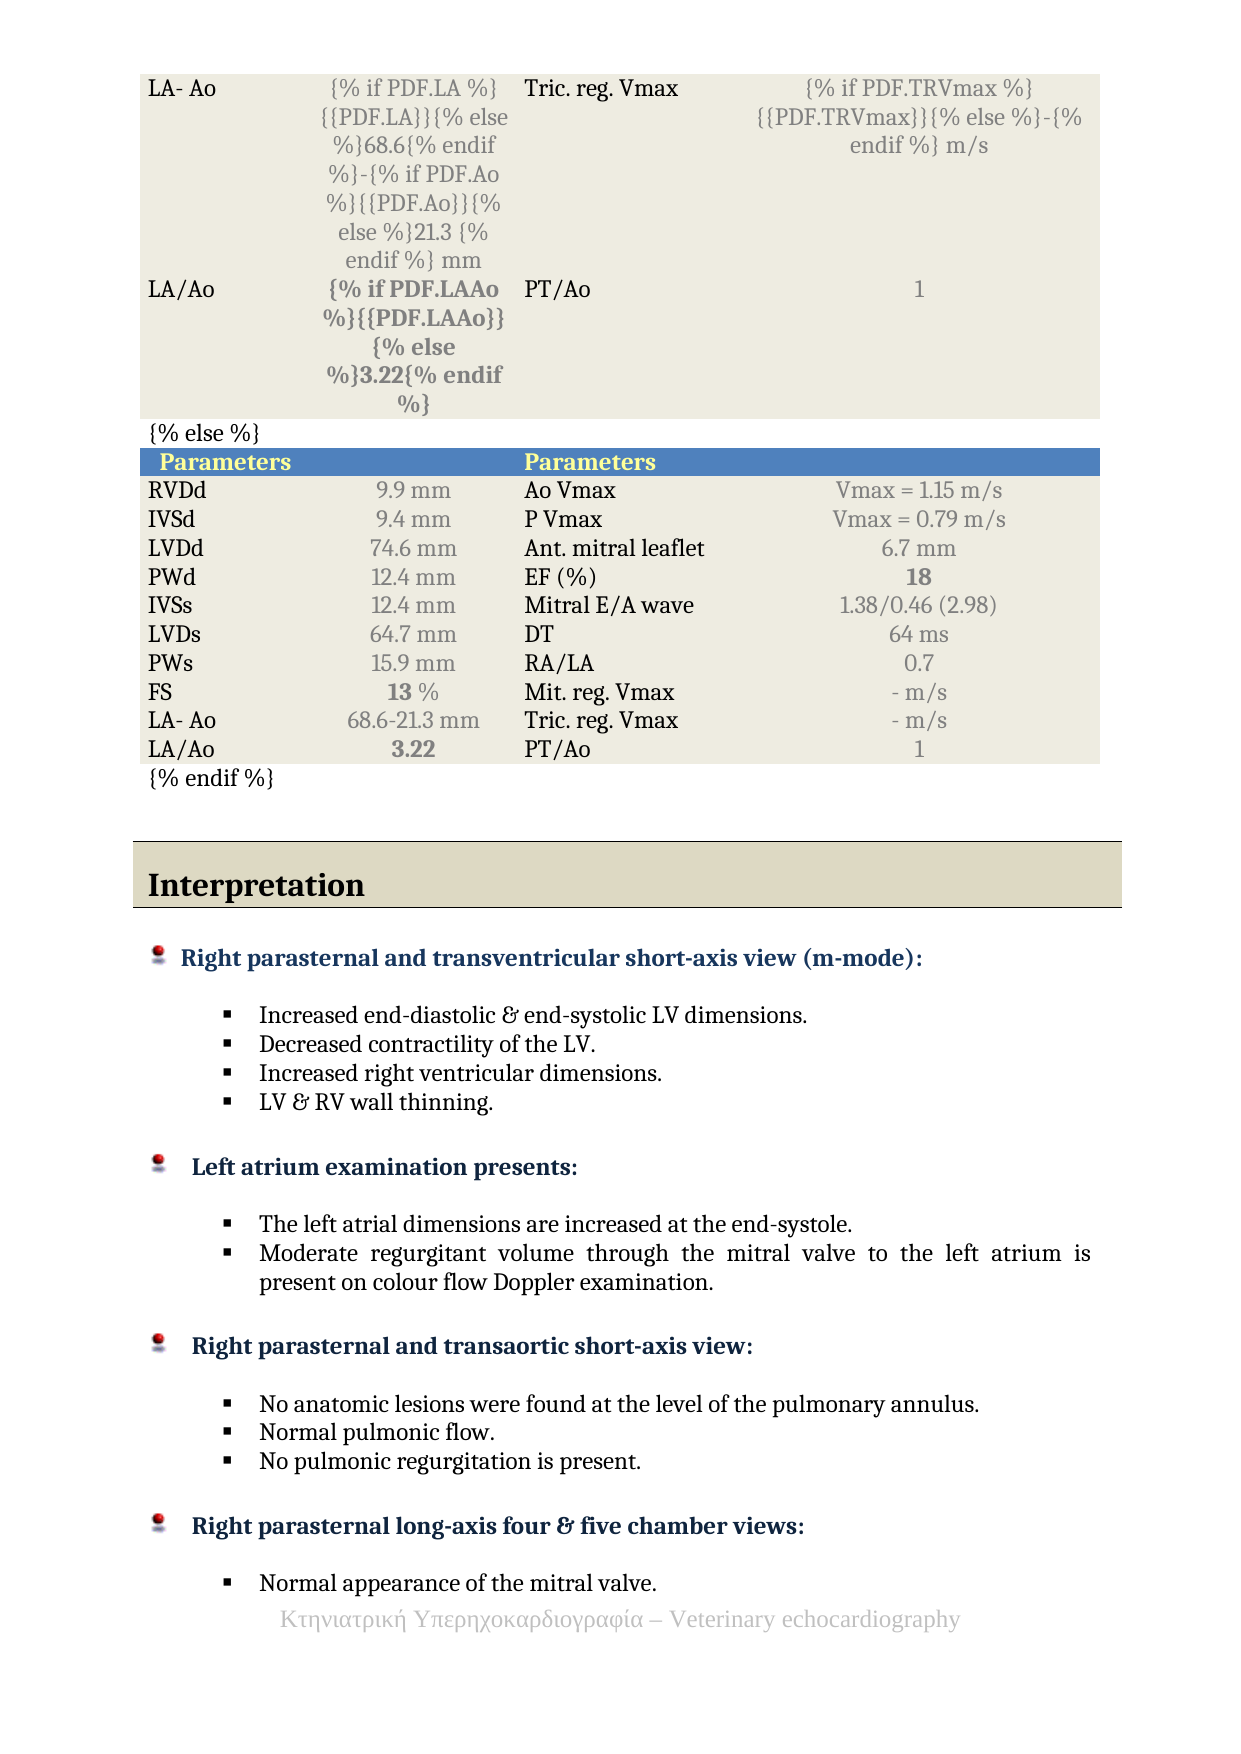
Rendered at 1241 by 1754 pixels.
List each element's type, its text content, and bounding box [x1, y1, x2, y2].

table_cell LA/Ao [140, 735, 310, 764]
list LV & RV wall thinning. [221, 1088, 1092, 1116]
subtitle Interpretation [133, 842, 1122, 907]
table_cell 18 [738, 563, 1100, 591]
table_cell {% if PDF.TRVmax %}{{PDF.TRVmax}}{% else %}-{% endif %} m/s [738, 74, 1100, 275]
list Moderate regurgitant volume through the mitral valve to the left atrium is present on colour flow Doppler examination. [221, 1239, 1092, 1296]
table_header [738, 448, 1100, 476]
list No pulmonic regurgitation is present. [221, 1447, 1092, 1476]
text {% else %} [148, 419, 1092, 448]
table_cell Vmax = 1.15 m/s [738, 476, 1100, 505]
table_cell LA/Ao [140, 275, 310, 419]
text Left atrium examination presents: [148, 1145, 1092, 1181]
table_cell PWs [140, 649, 310, 678]
table_cell 1 [738, 275, 1100, 419]
list The left atrial dimensions are increased at the end-systole. [221, 1210, 1092, 1239]
list Normal appearance of the mitral valve. [221, 1569, 1092, 1598]
table_cell Tric. reg. Vmax [517, 706, 738, 735]
table_cell LA- Ao [140, 706, 310, 735]
table_cell {% if PDF.LAAo %}{{PDF.LAAo}}{% else %}3.22{% endif %} [310, 275, 517, 419]
table_cell PT/Ao [517, 275, 738, 419]
table_cell 68.6-21.3 mm [310, 706, 517, 735]
table_cell 64.7 mm [310, 620, 517, 649]
list Increased right ventricular dimensions. [221, 1059, 1092, 1088]
table_cell LVDs [140, 620, 310, 649]
table_cell 6.7 mm [738, 534, 1100, 563]
table_cell 9.9 mm [310, 476, 517, 505]
table_cell 1.38/0.46 (2.98) [738, 591, 1100, 620]
table_cell 1 [738, 735, 1100, 764]
table_cell RVDd [140, 476, 310, 505]
table_cell P Vmax [517, 505, 738, 534]
table_cell 9.4 mm [310, 505, 517, 534]
list Increased end-diastolic & end-systolic LV dimensions. [221, 1001, 1092, 1030]
table_cell PWd [140, 563, 310, 591]
table_cell Ant. mitral leaflet [517, 534, 738, 563]
list Decreased contractility of the LV. [221, 1030, 1092, 1059]
table_cell Ao Vmax [517, 476, 738, 505]
table_cell 0.7 [738, 649, 1100, 678]
table_cell LVDd [140, 534, 310, 563]
text Right parasternal and transventricular short-axis view (m-mode): [148, 937, 1092, 973]
table_cell 15.9 mm [310, 649, 517, 678]
table_header [310, 448, 517, 476]
table_header Parameters [517, 448, 738, 476]
table_cell Vmax = 0.79 m/s [738, 505, 1100, 534]
picture [147, 1504, 170, 1535]
table_cell - m/s [738, 706, 1100, 735]
table_cell Mit. reg. Vmax [517, 678, 738, 706]
table_cell 12.4 mm [310, 591, 517, 620]
table_cell EF (%) [517, 563, 738, 591]
text Right parasternal and transaortic short-axis view: [148, 1325, 1092, 1361]
table_cell IVSd [140, 505, 310, 534]
table_cell 74.6 mm [310, 534, 517, 563]
table_cell FS [140, 678, 310, 706]
table_cell {% if PDF.LA %}{{PDF.LA}}{% else %}68.6{% endif %}-{% if PDF.Ao %}{{PDF.Ao}}{% else %}21.3 {% endif %} mm [310, 74, 517, 275]
picture [147, 1325, 170, 1355]
text Right parasternal long-axis four & five chamber views: [148, 1504, 1092, 1541]
table_cell - m/s [738, 678, 1100, 706]
table_cell Tric. reg. Vmax [517, 74, 738, 275]
table_cell DT [517, 620, 738, 649]
table_cell 12.4 mm [310, 563, 517, 591]
table_cell IVSs [140, 591, 310, 620]
text {% endif %} [148, 764, 1092, 793]
list Normal pulmonic flow. [221, 1418, 1092, 1447]
picture [147, 936, 170, 967]
picture [147, 1145, 170, 1175]
table_cell Mitral E/A wave [517, 591, 738, 620]
table_cell 64 ms [738, 620, 1100, 649]
table_cell LA- Ao [140, 74, 310, 275]
table_cell 3.22 [310, 735, 517, 764]
table_header Parameters [140, 448, 310, 476]
table_cell 13 % [310, 678, 517, 706]
list No anatomic lesions were found at the level of the pulmonary annulus. [221, 1389, 1092, 1418]
table_cell PT/Ao [517, 735, 738, 764]
table_cell RA/LA [517, 649, 738, 678]
